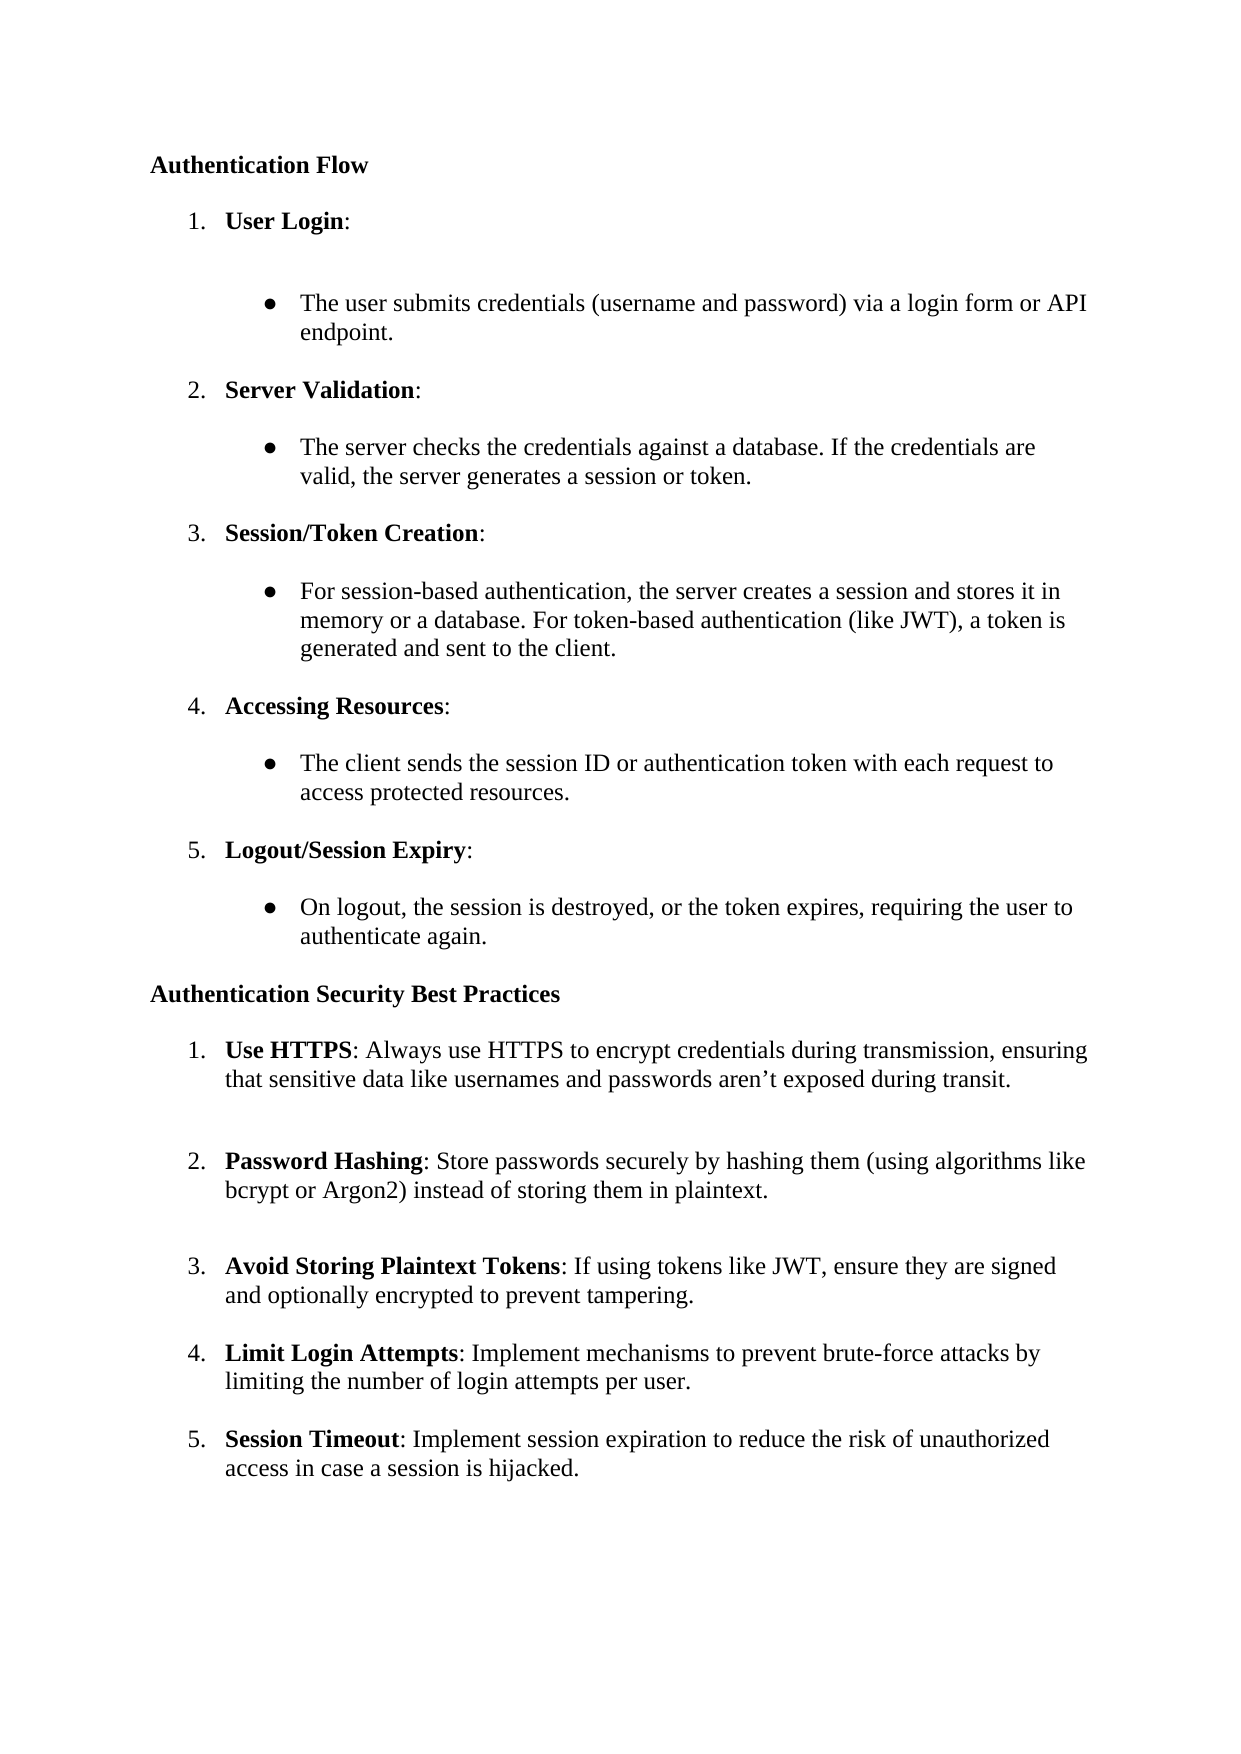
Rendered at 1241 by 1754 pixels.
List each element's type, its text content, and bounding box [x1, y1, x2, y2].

list The user submits credentials (username and password) via a login form or API endpoint. [262, 288, 1090, 346]
list User Login: [187, 206, 1090, 235]
list Server Validation: [187, 375, 1090, 403]
list Limit Login Attempts: Implement mechanisms to prevent brute-force attacks by limiting the number of login attempts per user. [187, 1338, 1090, 1395]
list Avoid Storing Plaintext Tokens: If using tokens like JWT, ensure they are signed and optionally encrypted to prevent tampering. [187, 1251, 1090, 1309]
list Session Timeout: Implement session expiration to reduce the risk of unauthorized access in case a session is hijacked. [187, 1424, 1090, 1481]
list The client sends the session ID or authentication token with each request to access protected resources. [262, 748, 1090, 806]
list Password Hashing: Store passwords securely by hashing them (using algorithms like bcrypt or Argon2) instead of storing them in plaintext. [187, 1146, 1090, 1204]
list Use HTTPS: Always use HTTPS to encrypt credentials during transmission, ensuring that sensitive data like usernames and passwords aren’t exposed during transit. [187, 1035, 1090, 1092]
list Logout/Session Expiry: [187, 835, 1090, 863]
subtitle Authentication Security Best Practices [150, 979, 1090, 1008]
list For session-based authentication, the server creates a session and stores it in memory or a database. For token-based authentication (like JWT), a token is generated and sent to the client. [262, 576, 1090, 662]
list Session/Token Creation: [187, 518, 1090, 547]
subtitle Authentication Flow [150, 150, 1090, 179]
list The server checks the credentials against a database. If the credentials are valid, the server generates a session or token. [262, 432, 1090, 490]
list On logout, the session is destroyed, or the token expires, requiring the user to authenticate again. [262, 892, 1090, 950]
list Accessing Resources: [187, 691, 1090, 720]
